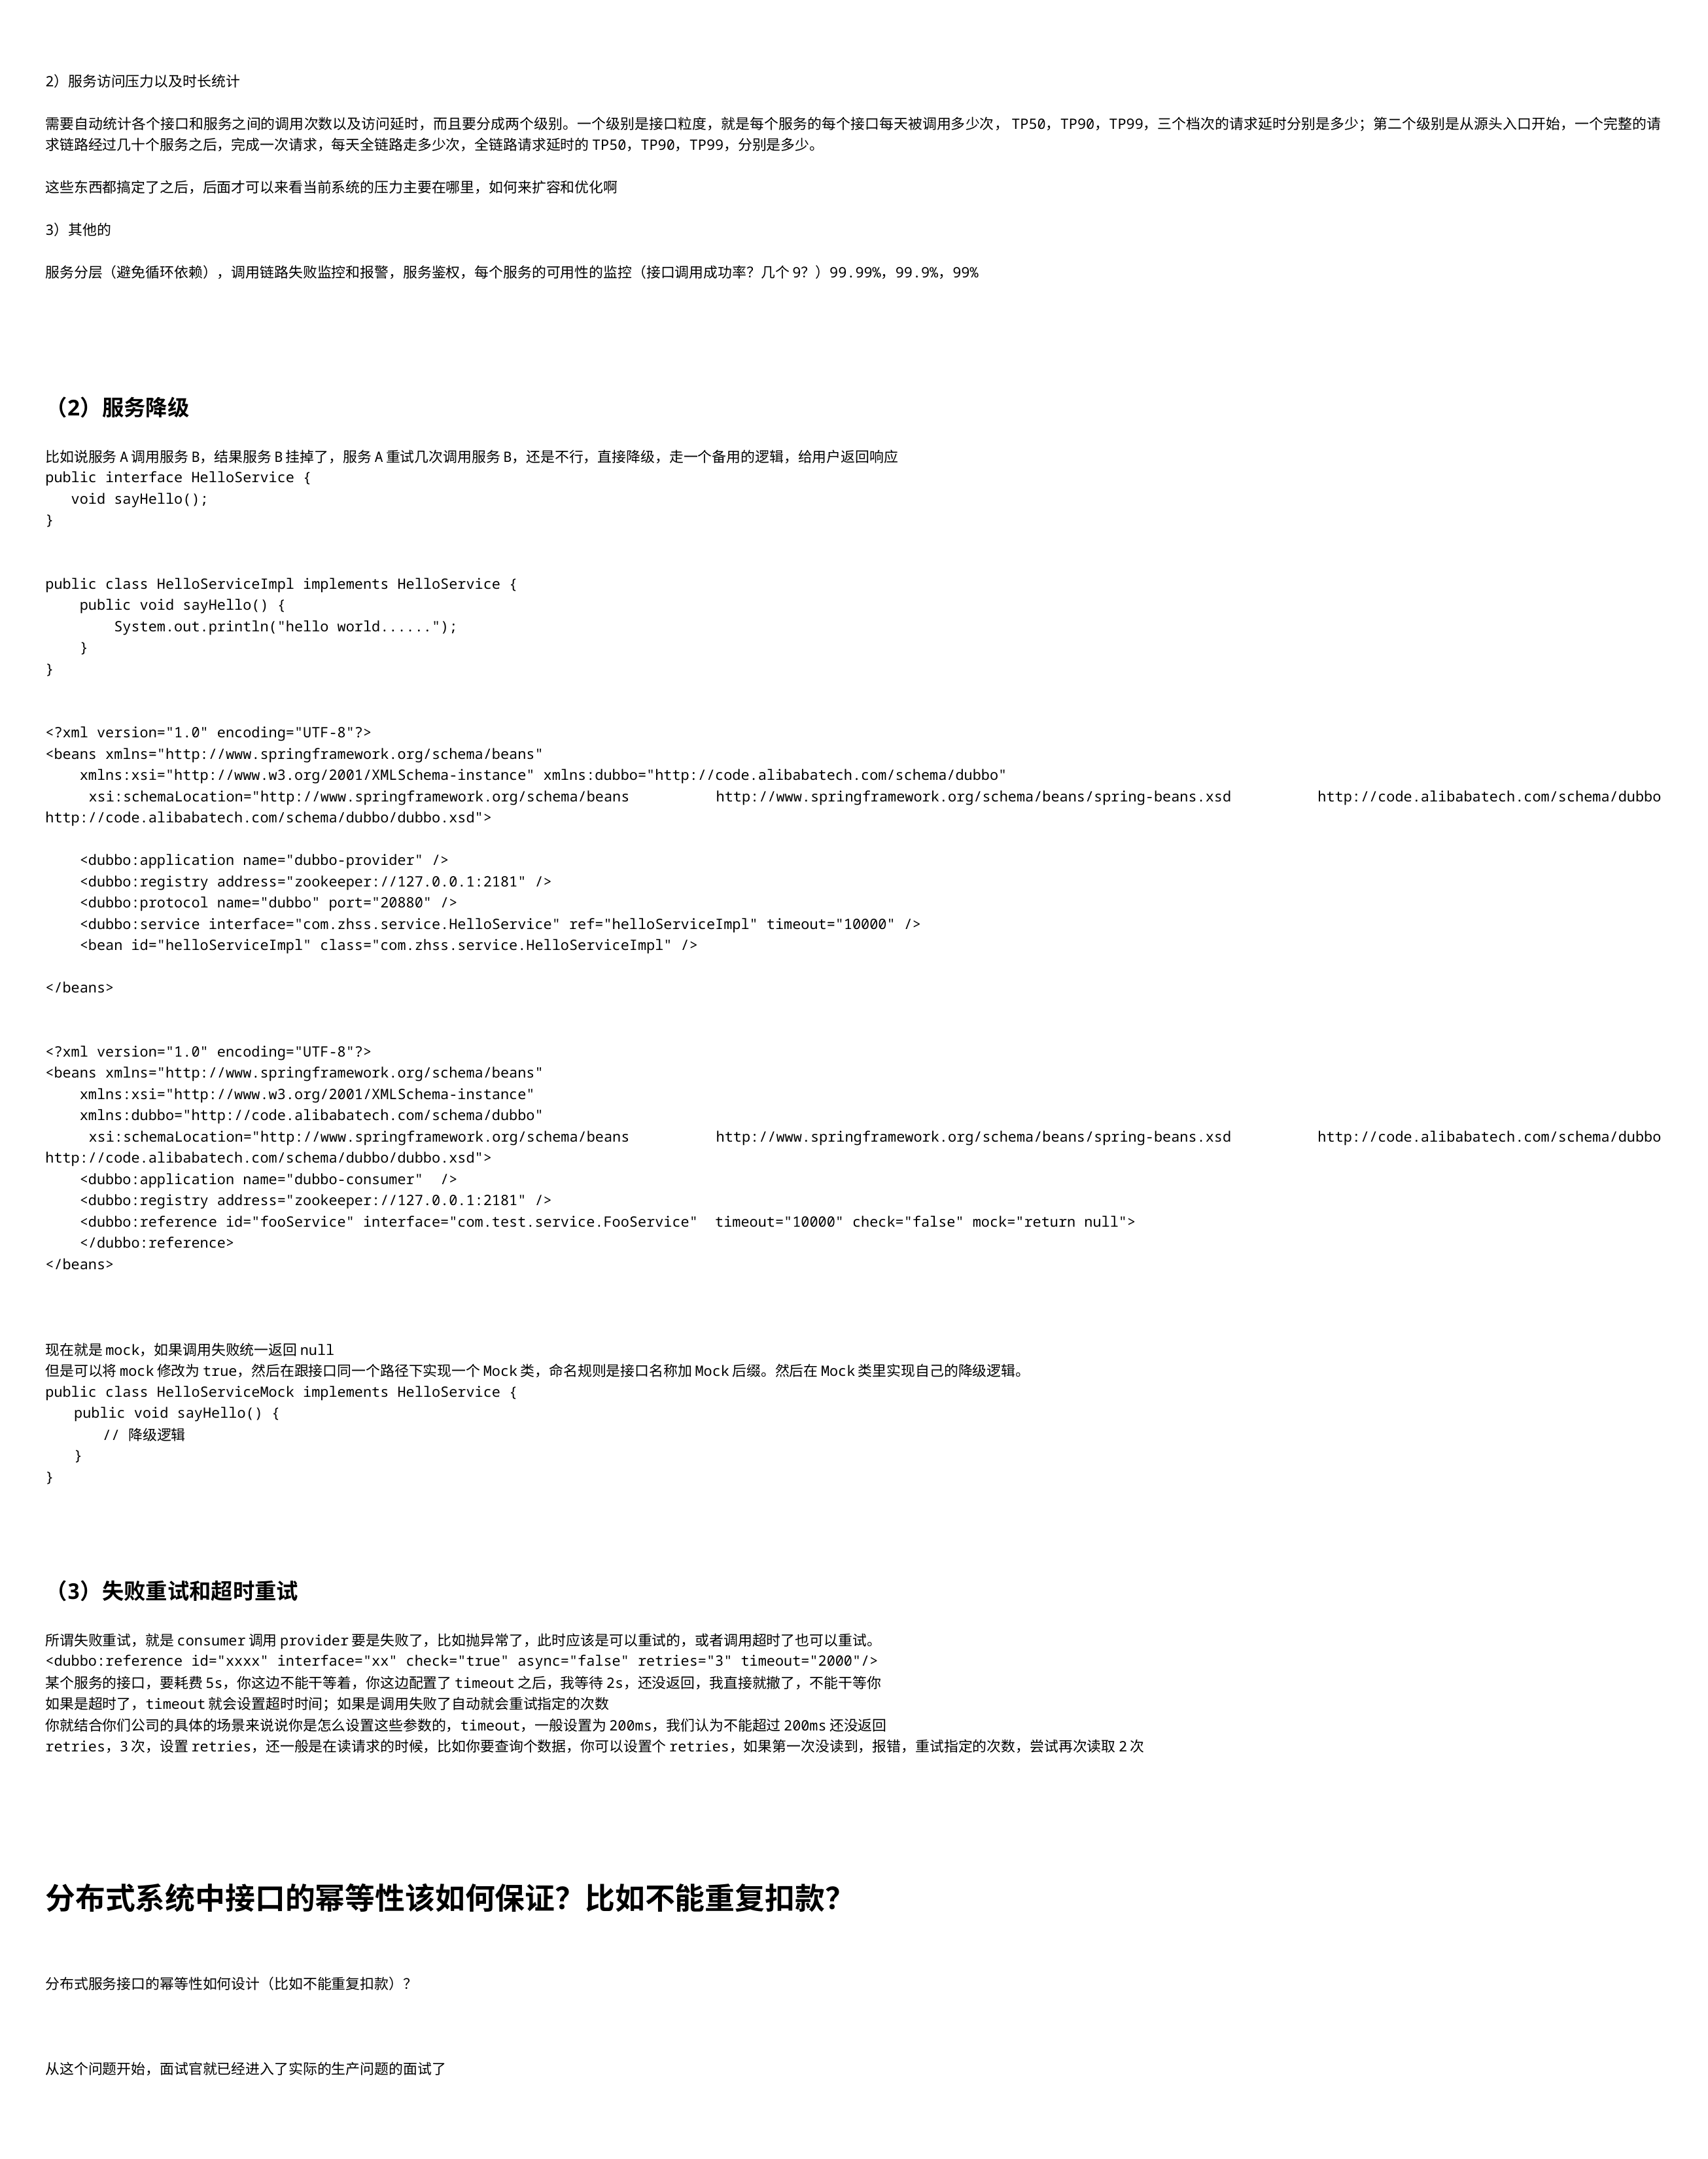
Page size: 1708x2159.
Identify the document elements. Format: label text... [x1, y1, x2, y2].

text 现在就是mock，如果调用失败统一返回null [45, 1338, 1662, 1360]
text } [45, 637, 1662, 658]
text 你就结合你们公司的具体的场景来说说你是怎么设置这些参数的，timeout，一般设置为200ms，我们认为不能超过200ms还没返回 [45, 1713, 1662, 1735]
text xmlns:dubbo="http://code.alibabatech.com/schema/dubbo" [45, 1104, 1662, 1125]
text xsi:schemaLocation="http://www.springframework.org/schema/beans http://www.springframework.org/schema/beans/spring-beans.xsd http://code.alibabatech.com/schema/dubbo http://code.alibabatech.com/schema/dubbo/dubbo.xsd"> [45, 1125, 1662, 1168]
text <dubbo:protocol name="dubbo" port="20880" /> [45, 892, 1662, 913]
text 分布式服务接口的幂等性如何设计（比如不能重复扣款）？ [45, 1972, 1662, 1993]
text 从这个问题开始，面试官就已经进入了实际的生产问题的面试了 [45, 2057, 1662, 2079]
text </beans> [45, 977, 1662, 998]
text public class HelloServiceMock implements HelloService { [45, 1380, 1662, 1402]
text <dubbo:registry address="zookeeper://127.0.0.1:2181" /> [45, 870, 1662, 892]
text retries，3次，设置retries，还一般是在读请求的时候，比如你要查询个数据，你可以设置个retries，如果第一次没读到，报错，重试指定的次数，尝试再次读取2次 [45, 1735, 1662, 1756]
text System.out.println("hello world......"); [45, 615, 1662, 637]
text 需要自动统计各个接口和服务之间的调用次数以及访问延时，而且要分成两个级别。一个级别是接口粒度，就是每个服务的每个接口每天被调用多少次，TP50，TP90，TP99，三个档次的请求延时分别是多少；第二个级别是从源头入口开始，一个完整的请求链路经过几十个服务之后，完成一次请求，每天全链路走多少次，全链路请求延时的TP50，TP90，TP99，分别是多少。 [45, 112, 1662, 154]
text 但是可以将mock修改为true，然后在跟接口同一个路径下实现一个Mock类，命名规则是接口名称加Mock后缀。然后在Mock类里实现自己的降级逻辑。 [45, 1360, 1662, 1380]
text 某个服务的接口，要耗费5s，你这边不能干等着，你这边配置了timeout之后，我等待2s，还没返回，我直接就撤了，不能干等你 [45, 1671, 1662, 1693]
text 比如说服务A调用服务B，结果服务B挂掉了，服务A重试几次调用服务B，还是不行，直接降级，走一个备用的逻辑，给用户返回响应 [45, 445, 1662, 466]
text 这些东西都搞定了之后，后面才可以来看当前系统的压力主要在哪里，如何来扩容和优化啊 [45, 176, 1662, 197]
text public void sayHello() { [45, 594, 1662, 615]
text <beans xmlns="http://www.springframework.org/schema/beans" [45, 1062, 1662, 1083]
text <bean id="helloServiceImpl" class="com.zhss.service.HelloServiceImpl" /> [45, 934, 1662, 955]
subtitle （2）服务降级 [45, 385, 1662, 427]
text <dubbo:application name="dubbo-provider" /> [45, 849, 1662, 870]
text public class HelloServiceImpl implements HelloService { [45, 572, 1662, 594]
text public interface HelloService { [45, 466, 1662, 487]
text </dubbo:reference> [45, 1232, 1662, 1253]
text 所谓失败重试，就是consumer调用provider要是失败了，比如抛异常了，此时应该是可以重试的，或者调用超时了也可以重试。 [45, 1628, 1662, 1650]
text <dubbo:registry address="zookeeper://127.0.0.1:2181" /> [45, 1189, 1662, 1210]
text xmlns:xsi="http://www.w3.org/2001/XMLSchema-instance" [45, 1083, 1662, 1104]
text } [45, 1445, 1662, 1466]
text <?xml version="1.0" encoding="UTF-8"?> [45, 722, 1662, 743]
text 如果是超时了，timeout就会设置超时时间；如果是调用失败了自动就会重试指定的次数 [45, 1693, 1662, 1713]
text <beans xmlns="http://www.springframework.org/schema/beans" [45, 743, 1662, 764]
text 服务分层（避免循环依赖），调用链路失败监控和报警，服务鉴权，每个服务的可用性的监控（接口调用成功率？几个9？）99.99%，99.9%，99% [45, 261, 1662, 282]
subtitle 分布式系统中接口的幂等性该如何保证？比如不能重复扣款？ [45, 1865, 1662, 1928]
text xmlns:xsi="http://www.w3.org/2001/XMLSchema-instance" xmlns:dubbo="http://code.alibabatech.com/schema/dubbo" [45, 764, 1662, 785]
text <?xml version="1.0" encoding="UTF-8"?> [45, 1040, 1662, 1062]
text <dubbo:application name="dubbo-consumer" /> [45, 1168, 1662, 1189]
text } [45, 509, 1662, 530]
subtitle （3）失败重试和超时重试 [45, 1568, 1662, 1611]
text 3）其他的 [45, 219, 1662, 239]
text // 降级逻辑 [74, 1423, 1662, 1445]
text void sayHello(); [45, 487, 1662, 509]
text xsi:schemaLocation="http://www.springframework.org/schema/beans http://www.springframework.org/schema/beans/spring-beans.xsd http://code.alibabatech.com/schema/dubbo http://code.alibabatech.com/schema/dubbo/dubbo.xsd"> [45, 785, 1662, 828]
text </beans> [45, 1253, 1662, 1274]
text 2）服务访问压力以及时长统计 [45, 69, 1662, 91]
text <dubbo:reference id="fooService" interface="com.test.service.FooService" timeout="10000" check="false" mock="return null"> [45, 1210, 1662, 1232]
text } [45, 1466, 1662, 1487]
text public void sayHello() { [45, 1402, 1662, 1423]
text <dubbo:service interface="com.zhss.service.HelloService" ref="helloServiceImpl" timeout="10000" /> [45, 913, 1662, 934]
text <dubbo:reference id="xxxx" interface="xx" check="true" async="false" retries="3" timeout="2000"/> [45, 1650, 1662, 1671]
text } [45, 658, 1662, 679]
